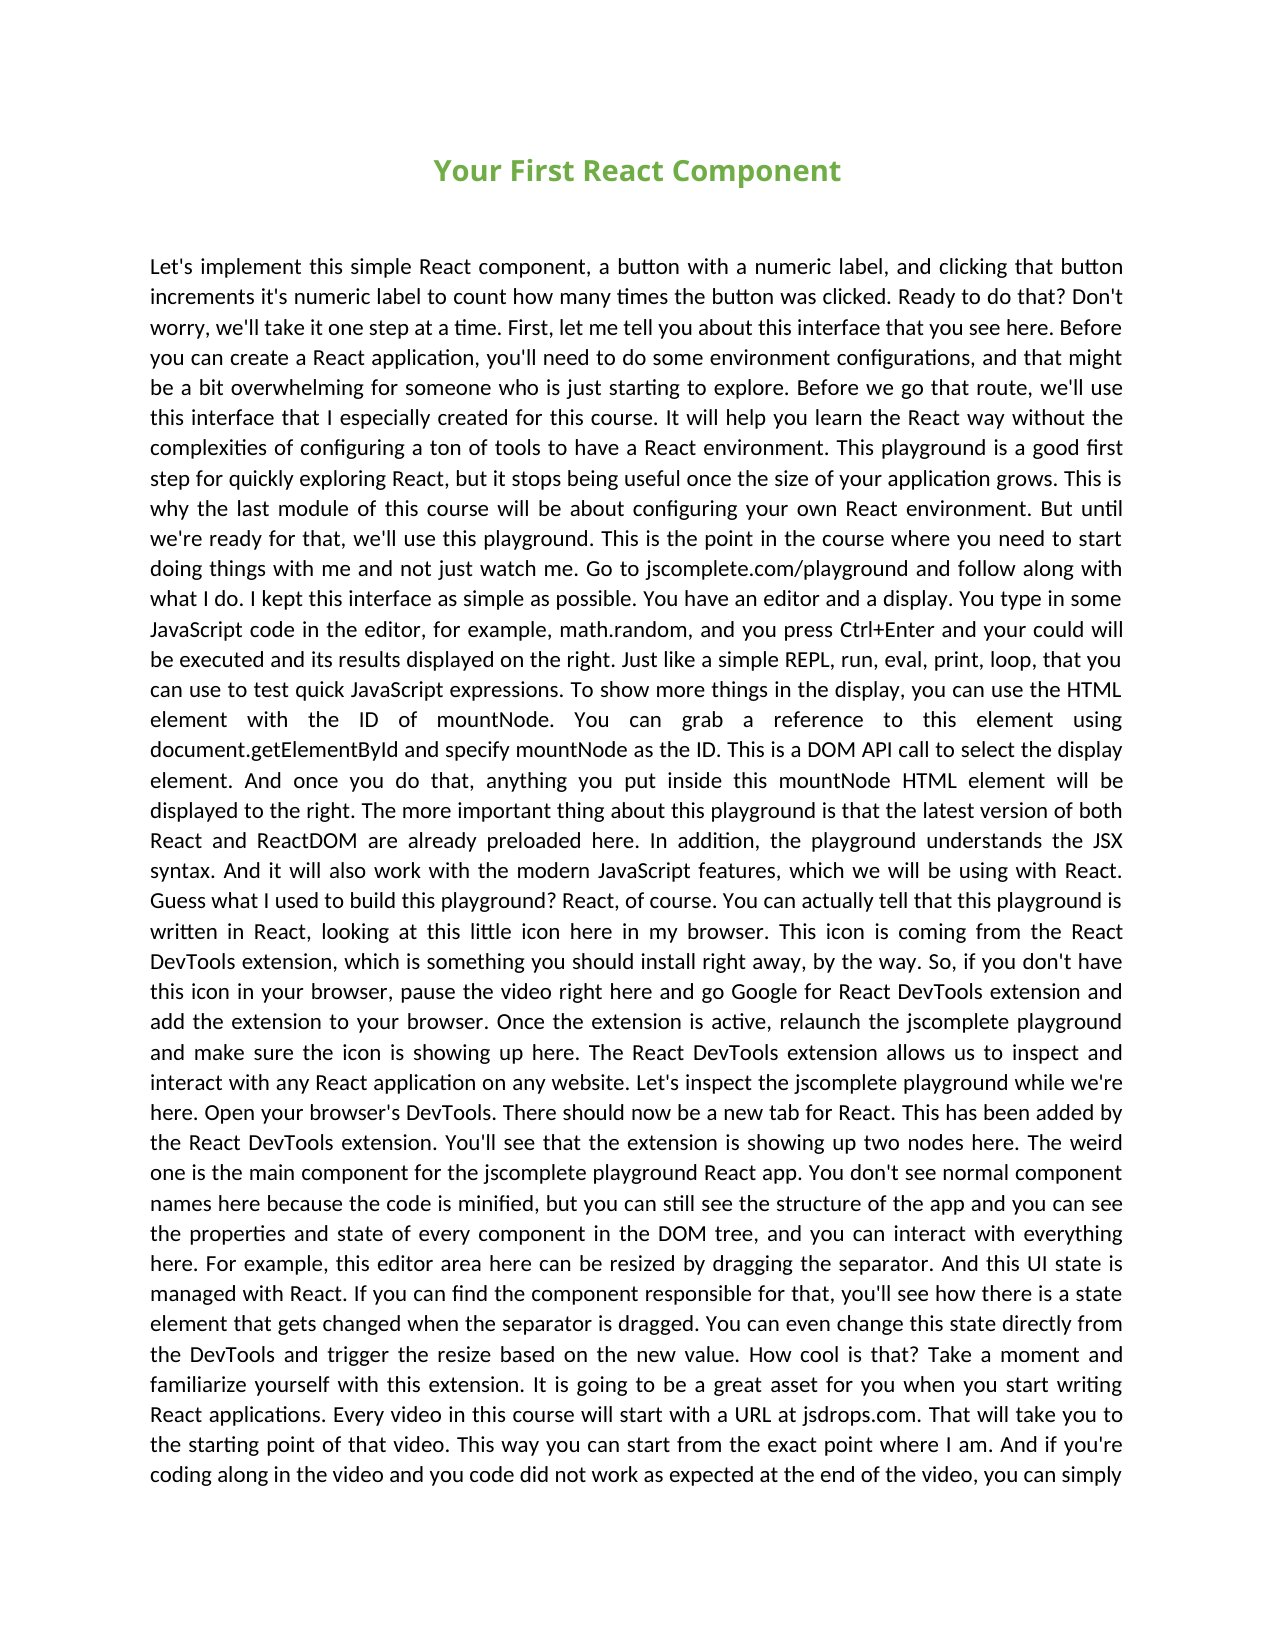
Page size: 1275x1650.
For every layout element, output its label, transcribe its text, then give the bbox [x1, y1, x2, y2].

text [150, 252, 1125, 1488]
subtitle Your First React Component [150, 150, 1125, 190]
